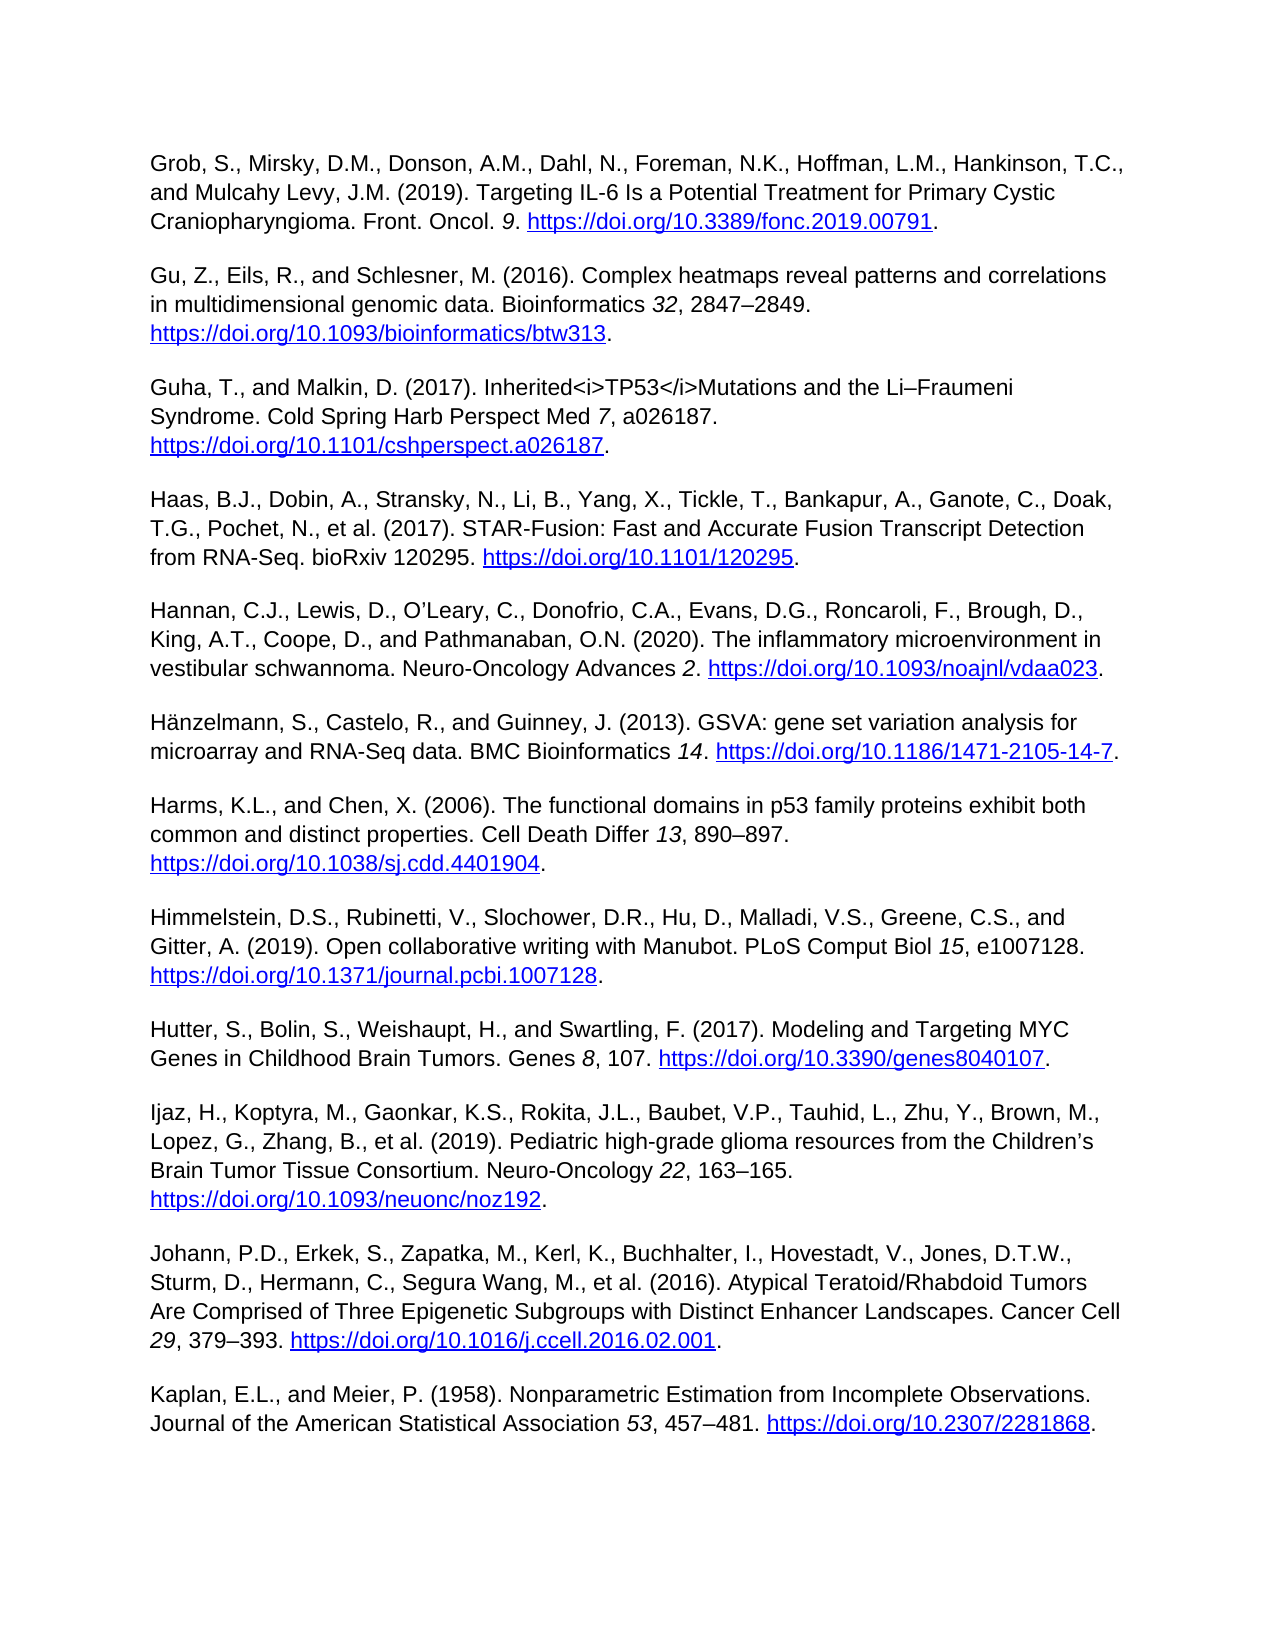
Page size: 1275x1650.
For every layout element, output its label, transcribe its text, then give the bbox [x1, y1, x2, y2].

text Johann, P.D., Erkek, S., Zapatka, M., Kerl, K., Buchhalter, I., Hovestadt, V., Jones, D.T.W., Sturm, D., Hermann, C., Segura Wang, M., et al. (2016). Atypical Teratoid/Rhabdoid Tumors Are Comprised of Three Epigenetic Subgroups with Distinct Enhancer Landscapes. Cancer Cell 29, 379–393. https://doi.org/10.1016/j.ccell.2016.02.001. [150, 1240, 1125, 1353]
text Guha, T., and Malkin, D. (2017). Inherited<i>TP53</i>Mutations and the Li–Fraumeni Syndrome. Cold Spring Harb Perspect Med 7, a026187. https://doi.org/10.1101/cshperspect.a026187. [150, 374, 1125, 458]
text Kaplan, E.L., and Meier, P. (1958). Nonparametric Estimation from Incomplete Observations. Journal of the American Statistical Association 53, 457–481. https://doi.org/10.2307/2281868. [150, 1381, 1125, 1436]
text Hänzelmann, S., Castelo, R., and Guinney, J. (2013). GSVA: gene set variation analysis for microarray and RNA-Seq data. BMC Bioinformatics 14. https://doi.org/10.1186/1471-2105-14-7. [150, 709, 1125, 765]
text Ijaz, H., Koptyra, M., Gaonkar, K.S., Rokita, J.L., Baubet, V.P., Tauhid, L., Zhu, Y., Brown, M., Lopez, G., Zhang, B., et al. (2019). Pediatric high-grade glioma resources from the Children’s Brain Tumor Tissue Consortium. Neuro-Oncology 22, 163–165. https://doi.org/10.1093/neuonc/noz192. [150, 1099, 1125, 1212]
text Hutter, S., Bolin, S., Weishaupt, H., and Swartling, F. (2017). Modeling and Targeting MYC Genes in Childhood Brain Tumors. Genes 8, 107. https://doi.org/10.3390/genes8040107. [150, 1016, 1125, 1071]
text Hannan, C.J., Lewis, D., O’Leary, C., Donofrio, C.A., Evans, D.G., Roncaroli, F., Brough, D., King, A.T., Coope, D., and Pathmanaban, O.N. (2020). The inflammatory microenvironment in vestibular schwannoma. Neuro-Oncology Advances 2. https://doi.org/10.1093/noajnl/vdaa023. [150, 597, 1125, 682]
text Himmelstein, D.S., Rubinetti, V., Slochower, D.R., Hu, D., Malladi, V.S., Greene, C.S., and Gitter, A. (2019). Open collaborative writing with Manubot. PLoS Comput Biol 15, e1007128. https://doi.org/10.1371/journal.pcbi.1007128. [150, 904, 1125, 988]
text Grob, S., Mirsky, D.M., Donson, A.M., Dahl, N., Foreman, N.K., Hoffman, L.M., Hankinson, T.C., and Mulcahy Levy, J.M. (2019). Targeting IL-6 Is a Potential Treatment for Primary Cystic Craniopharyngioma. Front. Oncol. 9. https://doi.org/10.3389/fonc.2019.00791. [150, 150, 1125, 234]
text Harms, K.L., and Chen, X. (2006). The functional domains in p53 family proteins exhibit both common and distinct properties. Cell Death Differ 13, 890–897. https://doi.org/10.1038/sj.cdd.4401904. [150, 792, 1125, 877]
text Gu, Z., Eils, R., and Schlesner, M. (2016). Complex heatmaps reveal patterns and correlations in multidimensional genomic data. Bioinformatics 32, 2847–2849. https://doi.org/10.1093/bioinformatics/btw313. [150, 262, 1125, 346]
text Haas, B.J., Dobin, A., Stransky, N., Li, B., Yang, X., Tickle, T., Bankapur, A., Ganote, C., Doak, T.G., Pochet, N., et al. (2017). STAR-Fusion: Fast and Accurate Fusion Transcript Detection from RNA-Seq. bioRxiv 120295. https://doi.org/10.1101/120295. [150, 486, 1125, 570]
